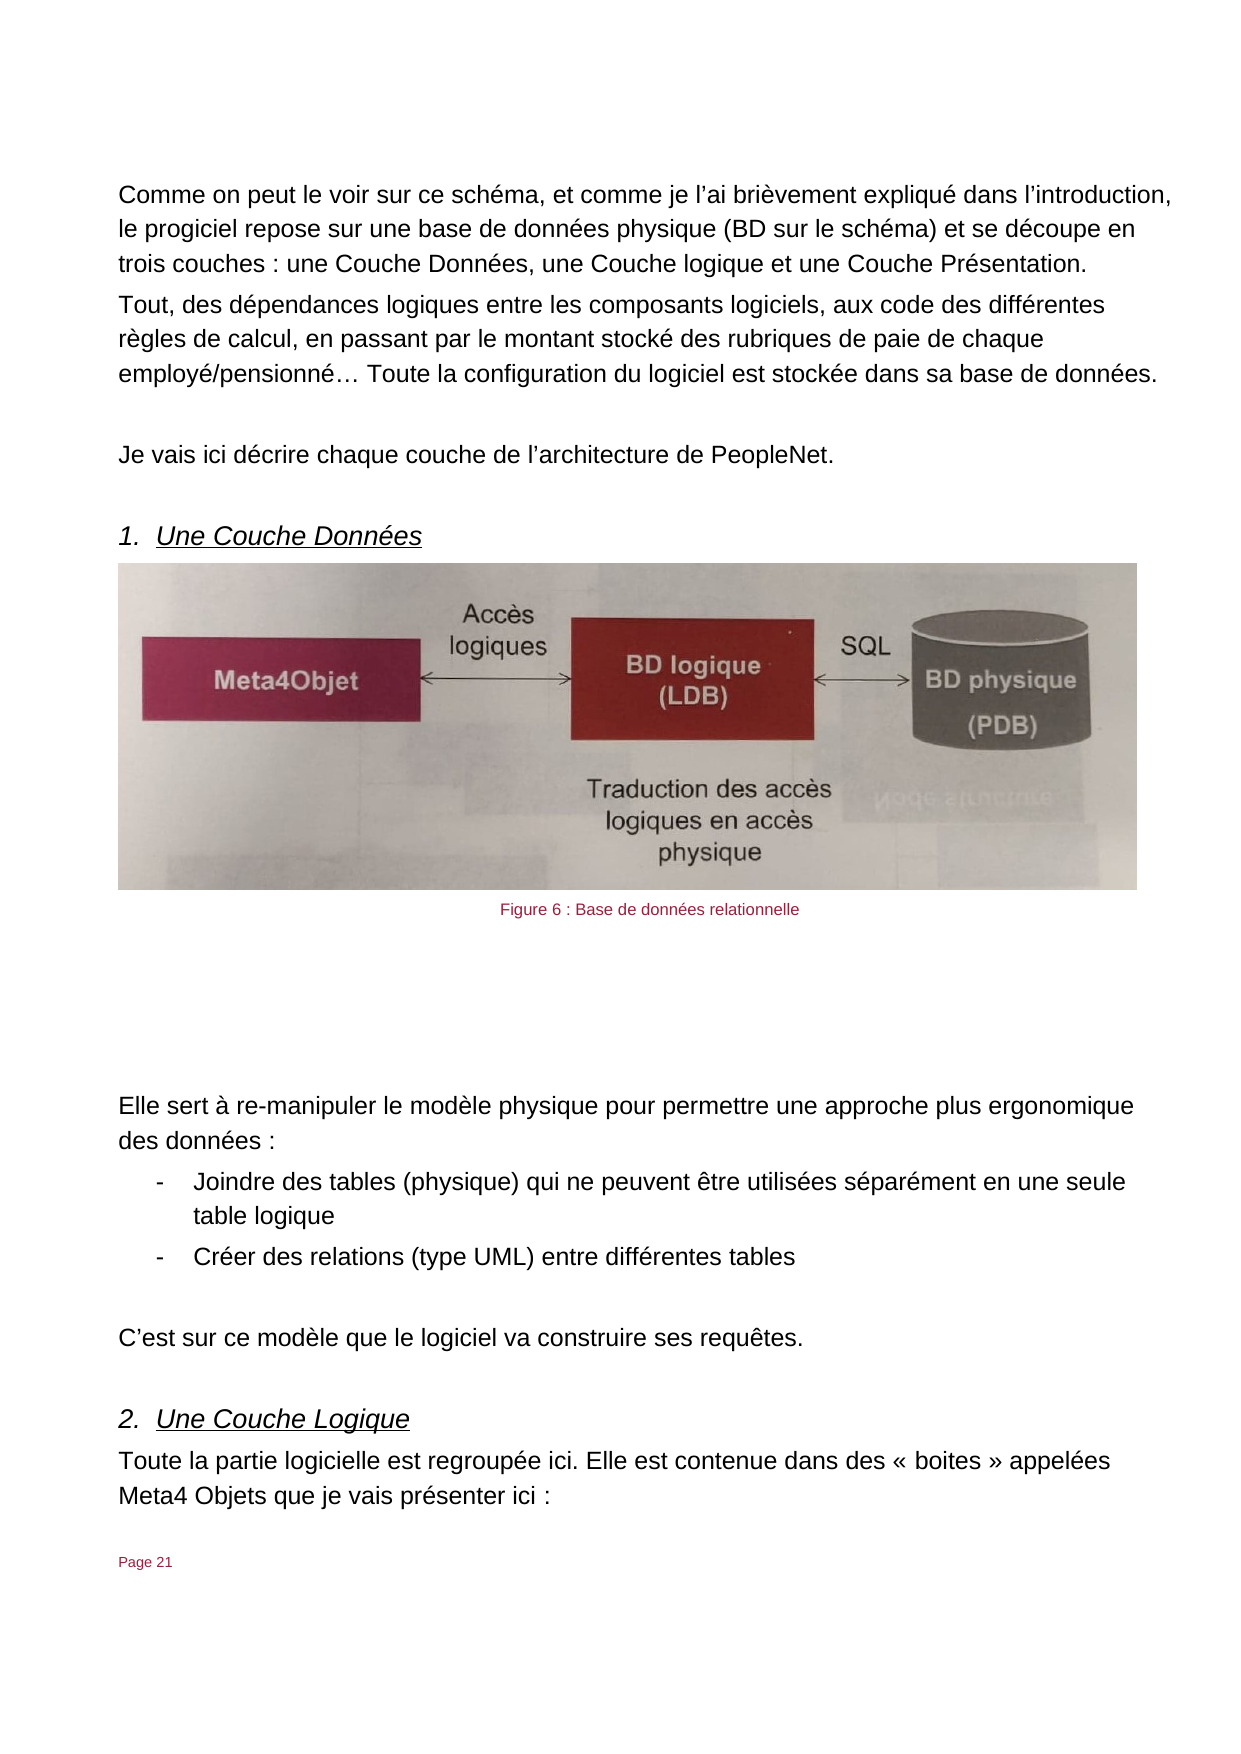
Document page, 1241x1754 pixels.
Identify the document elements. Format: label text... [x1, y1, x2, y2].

list Créer des relations (type UML) entre différentes tables [156, 1242, 1181, 1271]
text Figure : Base de données relationnelle [118, 899, 1181, 918]
text Toute la partie logicielle est regroupée ici. Elle est contenue dans des « boites » appelées Meta4 Objets que je vais présenter ici : [118, 1446, 1181, 1509]
list Joindre des tables (physique) qui ne peuvent être utilisées séparément en une seule table logique [156, 1167, 1181, 1230]
text C’est sur ce modèle que le logiciel va construire ses requêtes. [118, 1323, 1181, 1352]
text Elle sert à re-manipuler le modèle physique pour permettre une approche plus ergonomique des données : [118, 1091, 1181, 1154]
text Comme on peut le voir sur ce schéma, et comme je l’ai brièvement expliqué dans l’introduction, le progiciel repose sur une base de données physique (BD sur le schéma) et se découpe en trois couches : une Couche Données, une Couche logique et une Couche Présentation. [118, 180, 1181, 278]
picture [118, 563, 1137, 890]
text Tout, des dépendances logiques entre les composants logiciels, aux code des différentes règles de calcul, en passant par le montant stocké des rubriques de paie de chaque employé/pensionné… Toute la configuration du logiciel est stockée dans sa base de données. [118, 290, 1181, 387]
subtitle Une Couche Logique [118, 1403, 1181, 1434]
text Je vais ici décrire chaque couche de l’architecture de PeopleNet. [118, 440, 1181, 469]
subtitle Une Couche Données [118, 519, 1181, 551]
